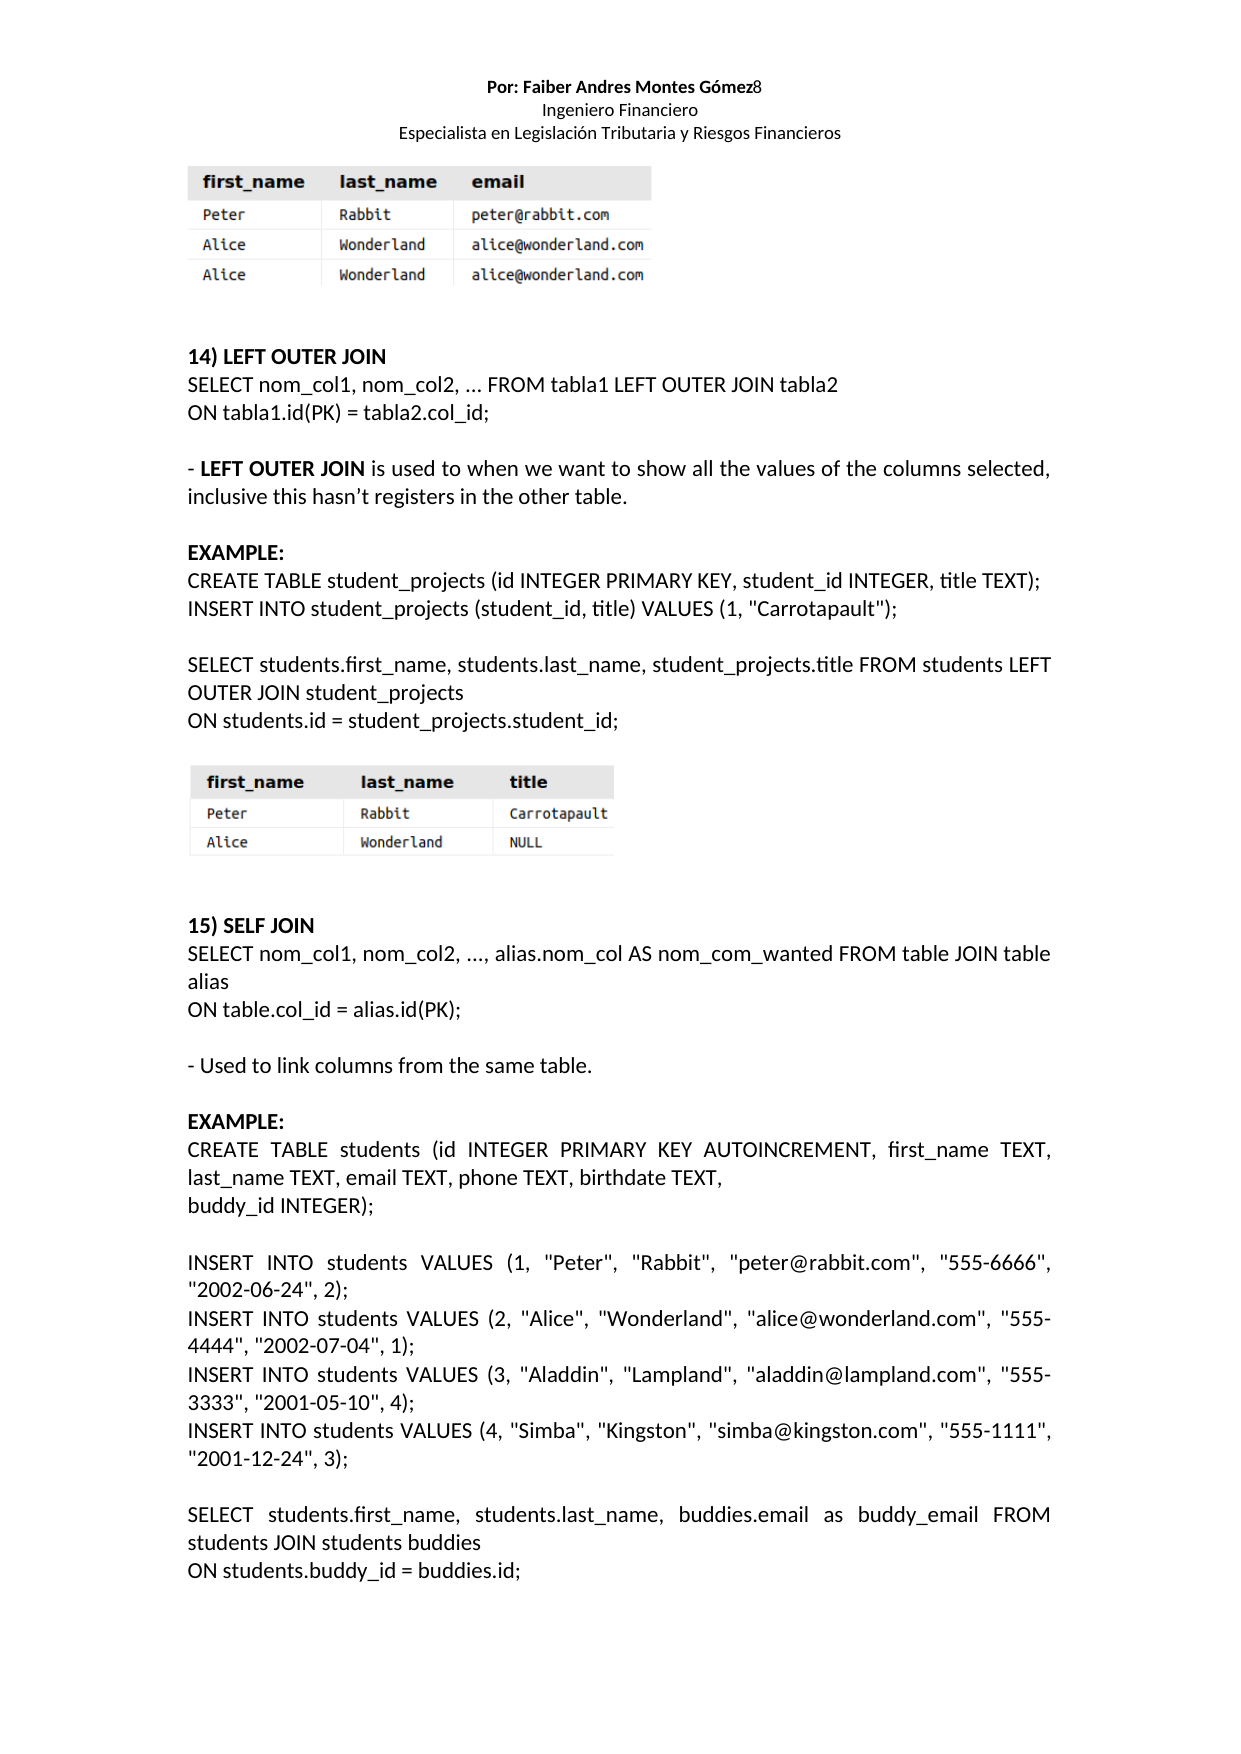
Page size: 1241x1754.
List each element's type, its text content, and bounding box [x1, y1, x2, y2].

list SELF JOIN [187, 911, 1053, 939]
list ON students.id = student_projects.student_id; [187, 706, 1053, 734]
picture [187, 166, 652, 286]
list SELECT students.first_name, students.last_name, buddies.email as buddy_email FROM students JOIN students buddies [187, 1500, 1053, 1556]
list ON tabla1.id(PK) = tabla2.col_id; [187, 398, 1053, 426]
list CREATE TABLE students (id INTEGER PRIMARY KEY AUTOINCREMENT, first_name TEXT, last_name TEXT, email TEXT, phone TEXT, birthdate TEXT, [187, 1136, 1053, 1192]
list ON students.buddy_id = buddies.id; [187, 1556, 1053, 1584]
list CREATE TABLE student_projects (id INTEGER PRIMARY KEY, student_id INTEGER, title TEXT); [187, 566, 1053, 594]
list EXAMPLE: [187, 538, 1053, 566]
list INSERT INTO student_projects (student_id, title) VALUES (1, "Carrotapault"); [187, 594, 1053, 622]
list SELECT nom_col1, nom_col2, ... FROM tabla1 LEFT OUTER JOIN tabla2 [187, 370, 1053, 398]
list SELECT students.first_name, students.last_name, student_projects.title FROM students LEFT OUTER JOIN student_projects [187, 650, 1053, 706]
list INSERT INTO students VALUES (2, "Alice", "Wonderland", "alice@wonderland.com", "555-4444", "2002-07-04", 1); [187, 1304, 1053, 1360]
list INSERT INTO students VALUES (3, "Aladdin", "Lampland", "aladdin@lampland.com", "555-3333", "2001-05-10", 4); [187, 1360, 1053, 1416]
list - Used to link columns from the same table. [187, 1051, 1053, 1079]
picture [187, 762, 614, 856]
list INSERT INTO students VALUES (4, "Simba", "Kingston", "simba@kingston.com", "555-1111", "2001-12-24", 3); [187, 1416, 1053, 1472]
list LEFT OUTER JOIN [187, 342, 1053, 370]
list buddy_id INTEGER); [187, 1192, 1053, 1219]
list ON table.col_id = alias.id(PK); [187, 995, 1053, 1023]
list EXAMPLE: [187, 1107, 1053, 1136]
list - LEFT OUTER JOIN is used to when we want to show all the values of the columns selected, inclusive this hasn’t registers in the other table. [187, 454, 1053, 510]
list SELECT nom_col1, nom_col2, ..., alias.nom_col AS nom_com_wanted FROM table JOIN table alias [187, 939, 1053, 995]
list INSERT INTO students VALUES (1, "Peter", "Rabbit", "peter@rabbit.com", "555-6666", "2002-06-24", 2); [187, 1248, 1053, 1304]
